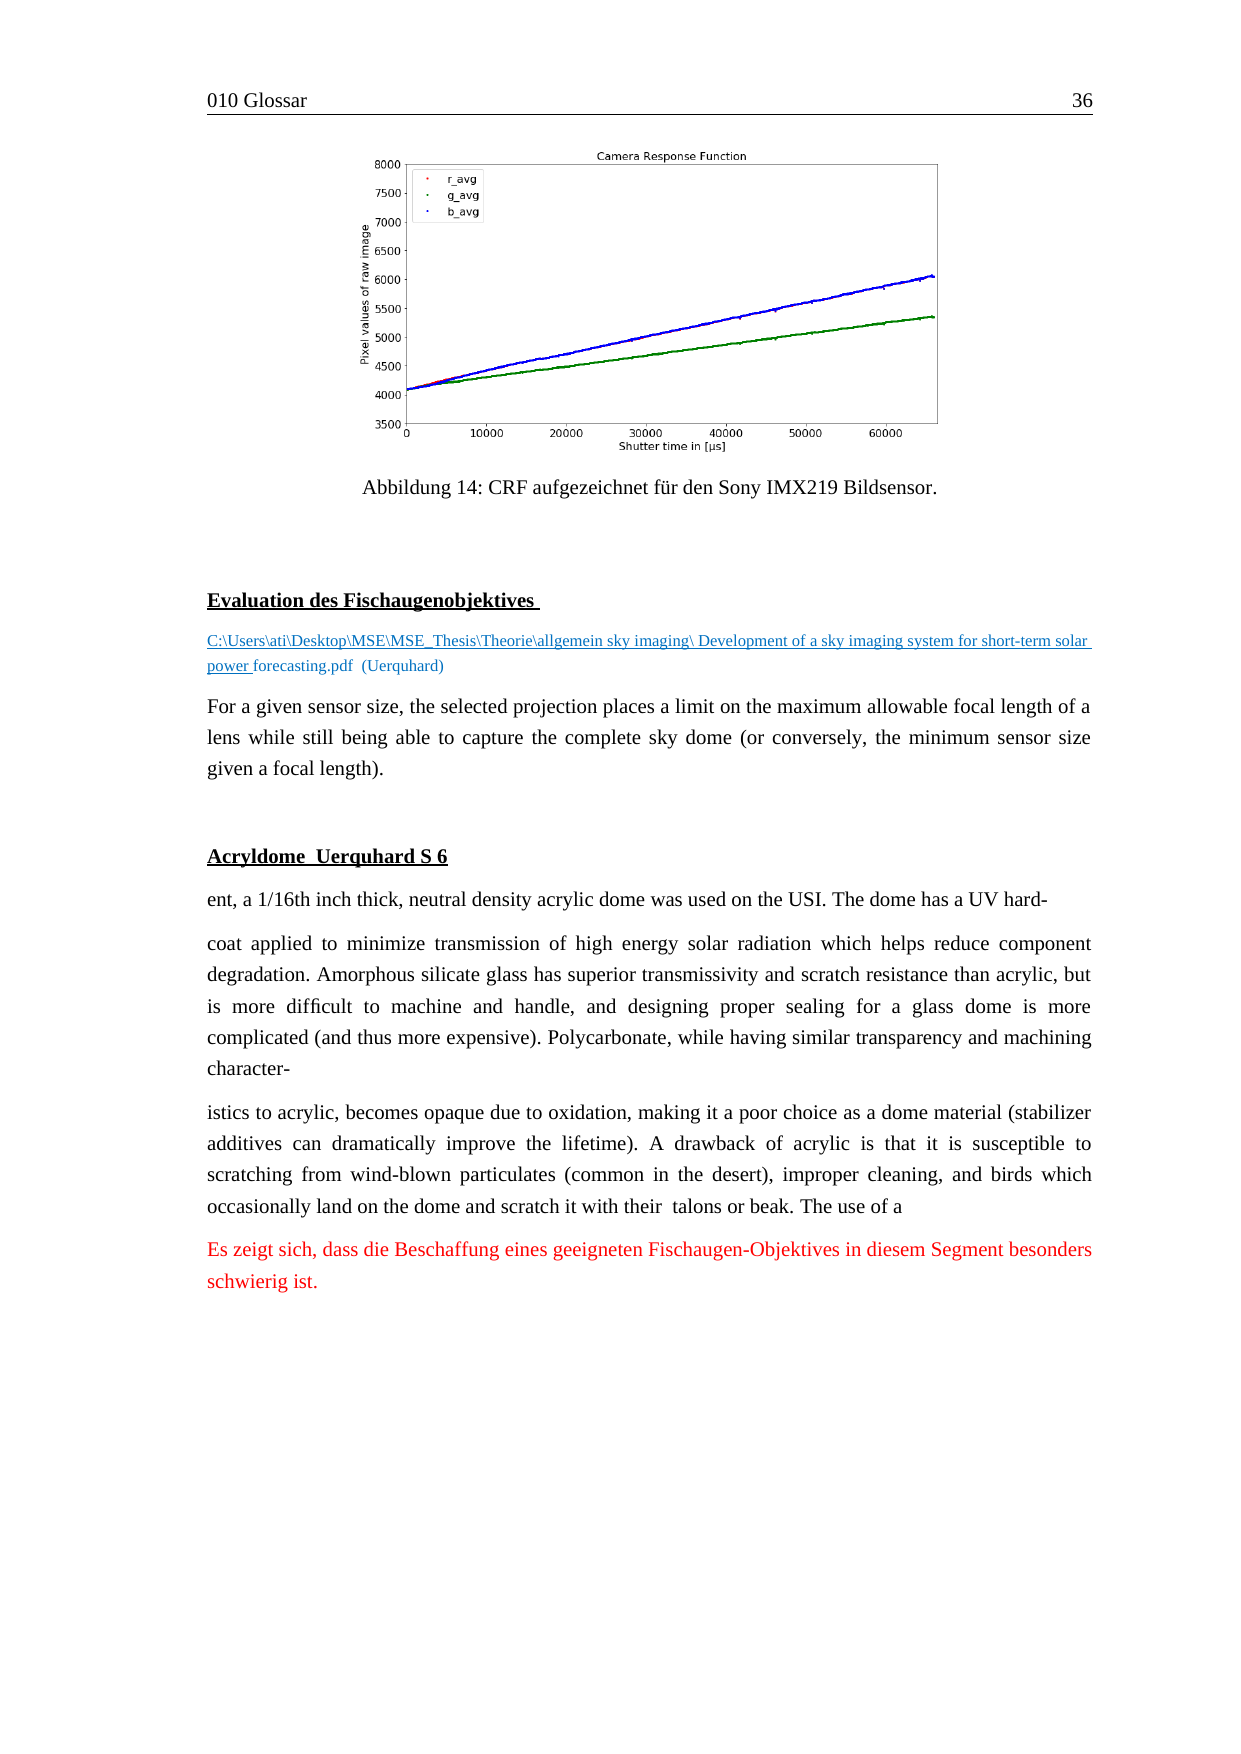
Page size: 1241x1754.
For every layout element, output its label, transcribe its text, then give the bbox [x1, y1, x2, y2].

text Abbildung 14: CRF aufgezeichnet für den Sony IMX219 Bildsensor. [207, 475, 1093, 499]
text ent, a 1/16th inch thick, neutral density acrylic dome was used on the USI. The dome has a UV hard- [207, 887, 1093, 911]
text C:\Users\ati\Desktop\MSE\MSE_Thesis\Theorie\allgemein sky imaging\ Development of a sky imaging system for short-term solar power forecasting.pdf (Uerquhard) [207, 631, 1093, 675]
picture [356, 147, 944, 456]
text coat applied to minimize transmission of high energy solar radiation which helps reduce component degradation. Amorphous silicate glass has superior transmissivity and scratch resistance than acrylic, but is more difﬁcult to machine and handle, and designing proper sealing for a glass dome is more complicated (and thus more expensive). Polycarbonate, while having similar transparency and machining character- [207, 931, 1093, 1080]
text istics to acrylic, becomes opaque due to oxidation, making it a poor choice as a dome material (stabilizer additives can dramatically improve the lifetime). A drawback of acrylic is that it is susceptible to scratching from wind-blown particulates (common in the desert), improper cleaning, and birds which occasionally land on the dome and scratch it with their talons or beak. The use of a [207, 1100, 1093, 1218]
text Evaluation des Fischaugenobjektives [207, 587, 1093, 612]
text For a given sensor size, the selected projection places a limit on the maximum allowable focal length of a lens while still being able to capture the complete sky dome (or conversely, the minimum sensor size given a focal length). [207, 693, 1093, 780]
text Es zeigt sich, dass die Beschaffung eines geeigneten Fischaugen-Objektives in diesem Segment besonders schwierig ist. [207, 1237, 1093, 1293]
text Acryldome Uerquhard S 6 [207, 843, 1093, 868]
